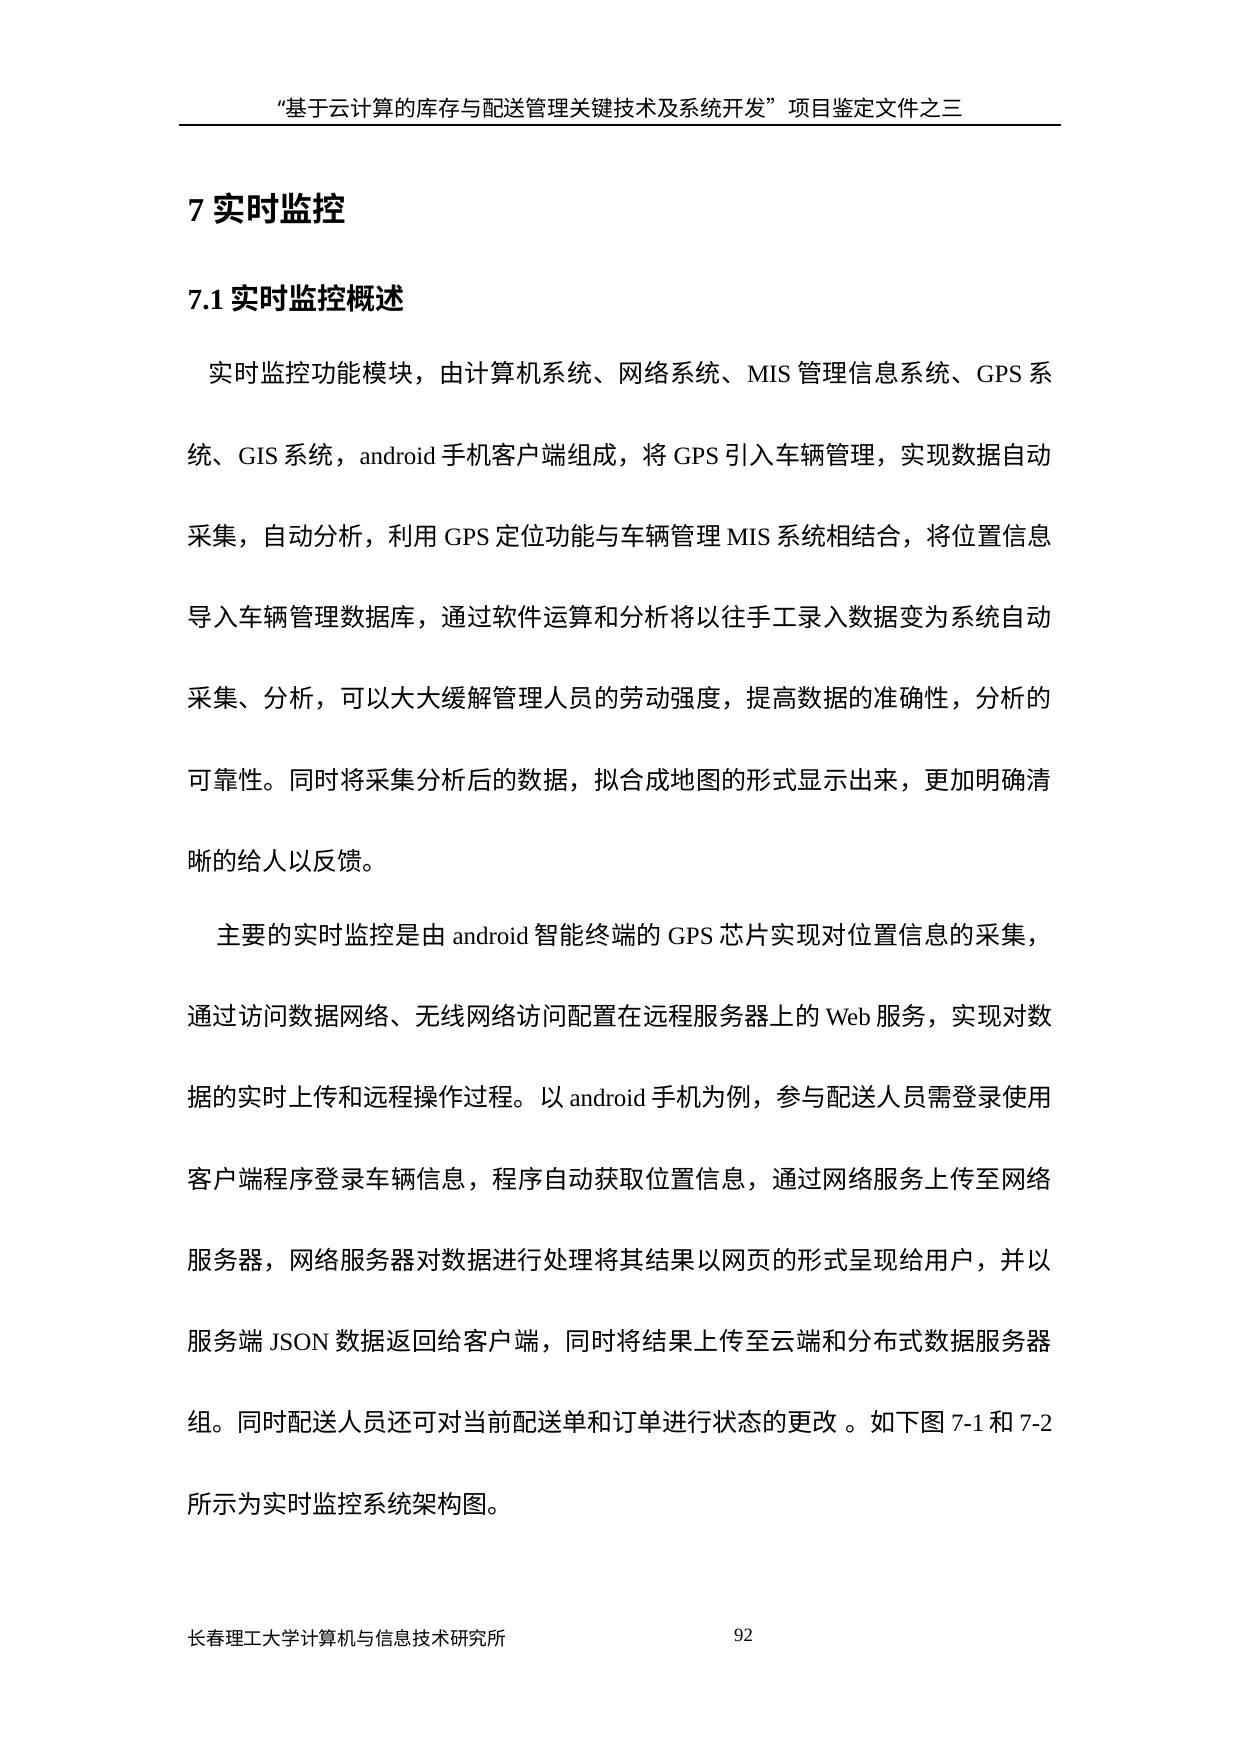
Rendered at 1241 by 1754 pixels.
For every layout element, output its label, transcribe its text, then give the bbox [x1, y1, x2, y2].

text 主要的实时监控是由android智能终端的GPS芯片实现对位置信息的采集，通过访问数据网络、无线网络访问配置在远程服务器上的Web服务，实现对数据的实时上传和远程操作过程。以android手机为例，参与配送人员需登录使用客户端程序登录车辆信息，程序自动获取位置信息，通过网络服务上传至网络服务器，网络服务器对数据进行处理将其结果以网页的形式呈现给用户，并以服务端JSON数据返回给客户端，同时将结果上传至云端和分布式数据服务器组。同时配送人员还可对当前配送单和订单进行状态的更改 。如下图7-1和7-2所示为实时监控系统架构图。 [187, 901, 1053, 1535]
subtitle 7 实时监控 [187, 174, 1053, 239]
text 实时监控功能模块，由计算机系统、网络系统、MIS管理信息系统、GPS系统、GIS系统，android手机客户端组成，将GPS引入车辆管理，实现数据自动采集，自动分析，利用GPS定位功能与车辆管理MIS系统相结合，将位置信息导入车辆管理数据库，通过软件运算和分析将以往手工录入数据变为系统自动采集、分析，可以大大缓解管理人员的劳动强度，提高数据的准确性，分析的可靠性。同时将采集分析后的数据，拟合成地图的形式显示出来，更加明确清晰的给人以反馈。 [187, 339, 1053, 892]
subtitle 7.1实时监控概述 [187, 264, 1053, 329]
